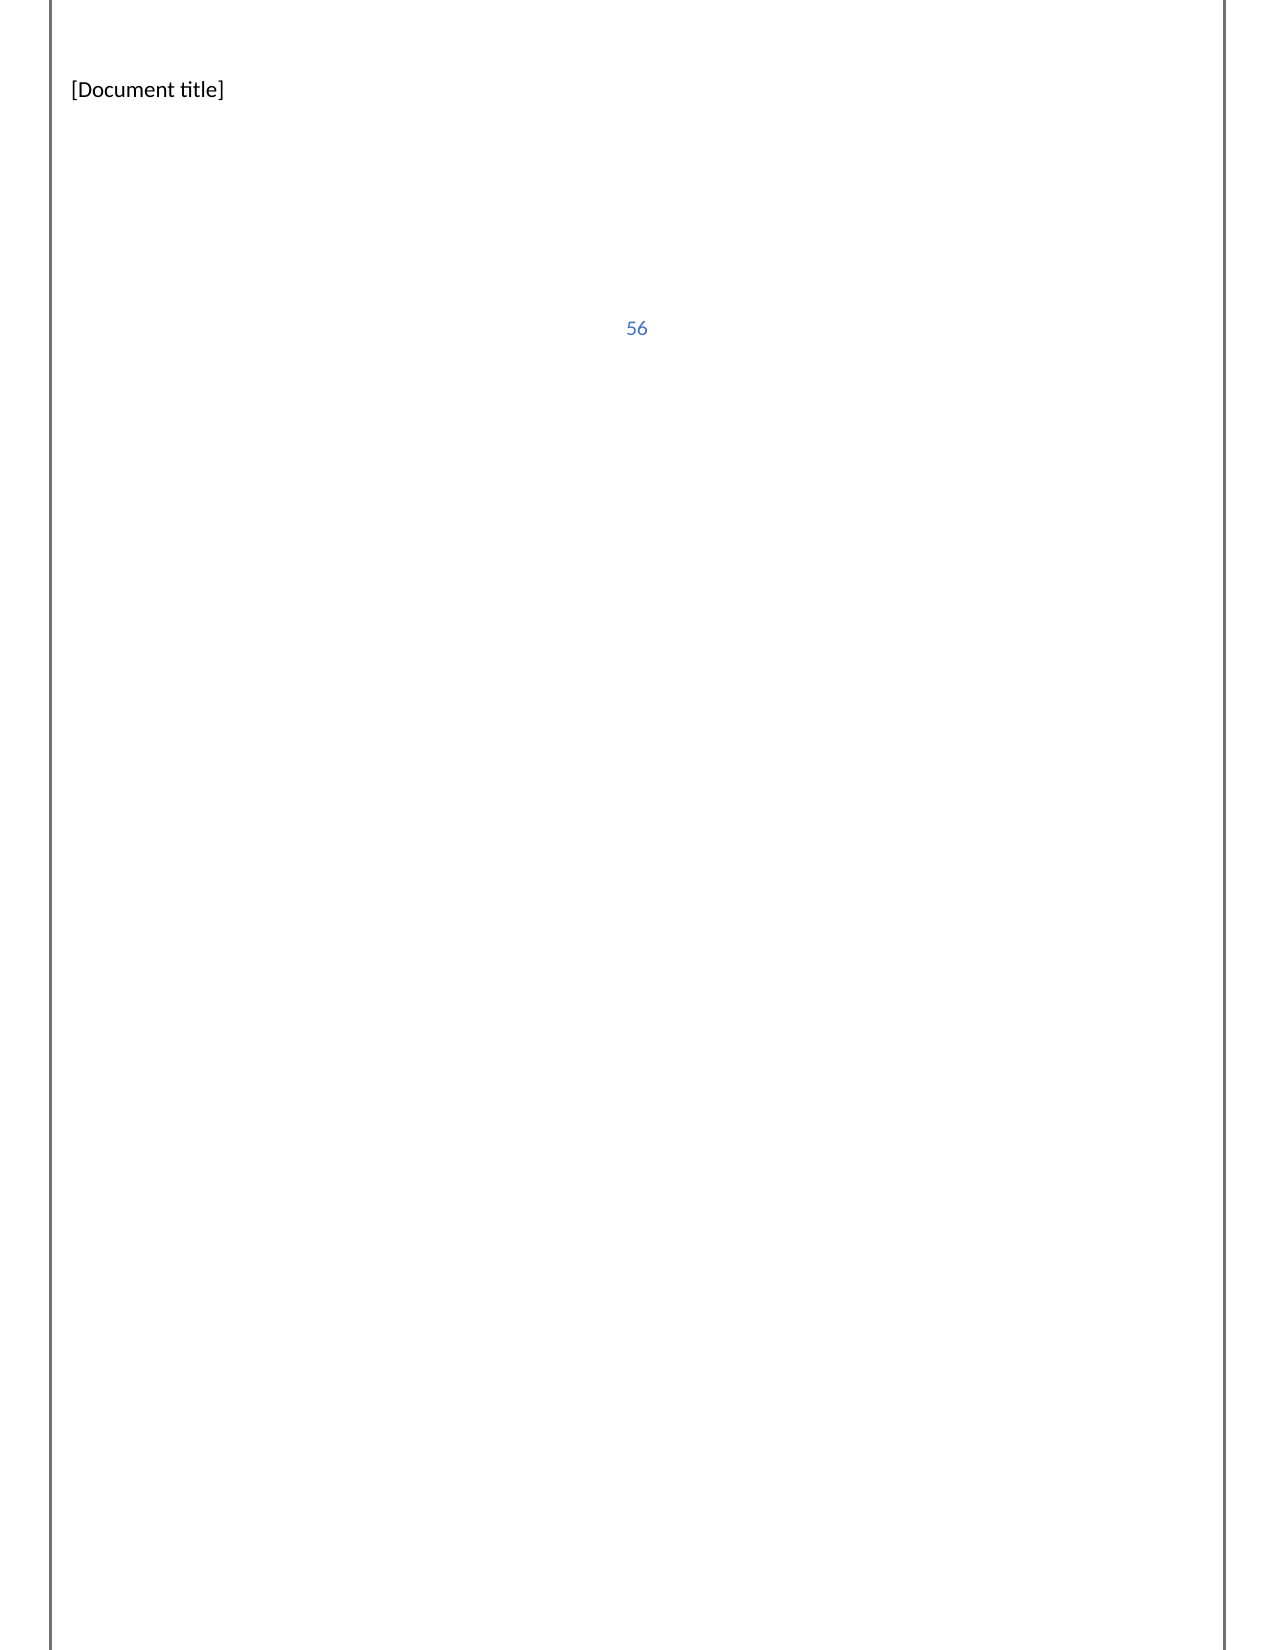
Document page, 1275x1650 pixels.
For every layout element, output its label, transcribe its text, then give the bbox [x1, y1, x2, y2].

text 56 [105, 315, 1169, 341]
